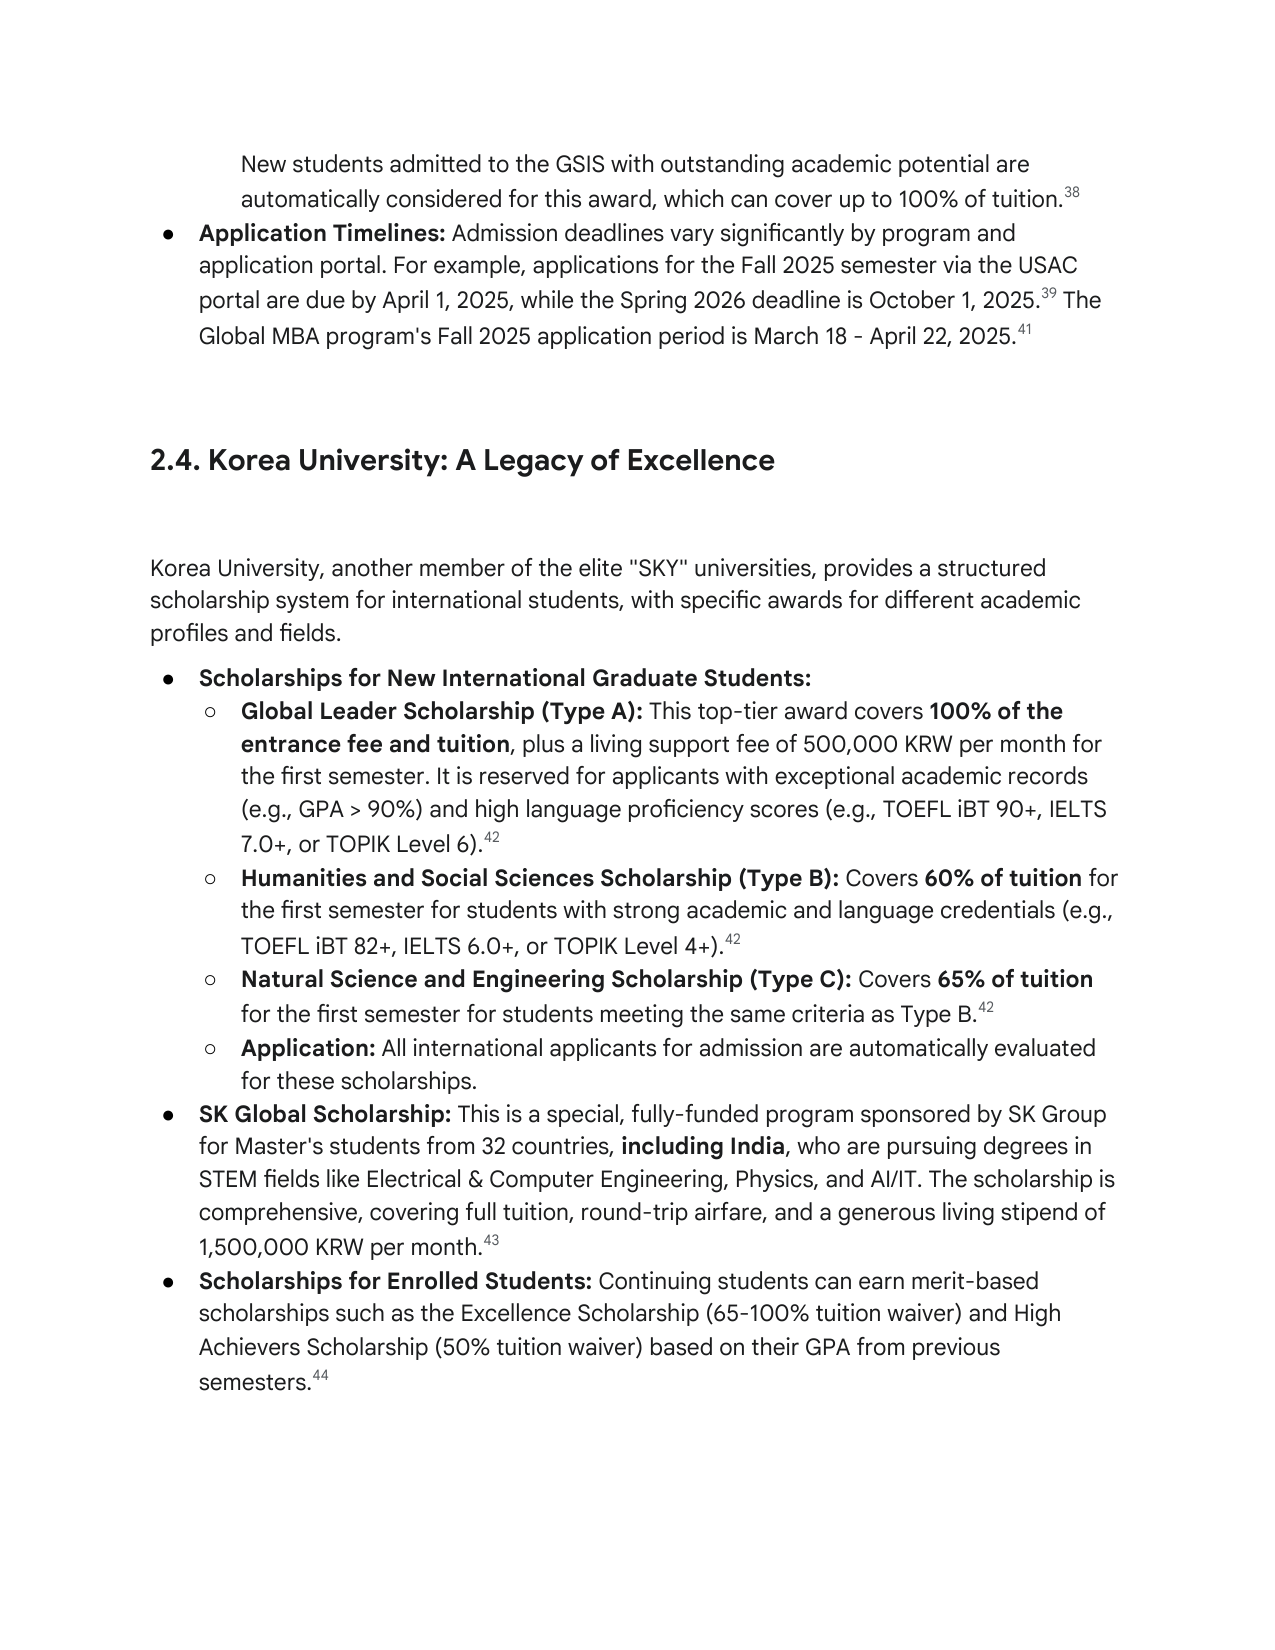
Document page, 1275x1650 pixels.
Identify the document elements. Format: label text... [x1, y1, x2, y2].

list Scholarships for New International Graduate Students: [161, 664, 1125, 693]
list Humanities and Social Sciences Scholarship (Type B): Covers 60% of tuition for the first semester for students with strong academic and language credentials (e.g., TOEFL iBT 82+, IELTS 6.0+, or TOPIK Level 4+).42 [203, 864, 1125, 961]
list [203, 150, 1125, 214]
list Natural Science and Engineering Scholarship (Type C): Covers 65% of tuition for the first semester for students meeting the same criteria as Type B.42 [203, 966, 1125, 1030]
list Global Leader Scholarship (Type A): This top-tier award covers 100% of the entrance fee and tuition, plus a living support fee of 500,000 KRW per month for the first semester. It is reserved for applicants with exceptional academic records (e.g., GPA > 90%) and high language proficiency scores (e.g., TOEFL iBT 90+, IELTS 7.0+, or TOPIK Level 6).42 [203, 697, 1125, 860]
list Application Timelines: Admission deadlines vary significantly by program and application portal. For example, applications for the Fall 2025 semester via the USAC portal are due by April 1, 2025, while the Spring 2026 deadline is October 1, 2025.39 The Global MBA program's Fall 2025 application period is March 18 - April 22, 2025.41 [161, 219, 1125, 352]
list Scholarships for Enrolled Students: Continuing students can earn merit-based scholarships such as the Excellence Scholarship (65-100% tuition waiver) and High Achievers Scholarship (50% tuition waiver) based on their GPA from previous semesters.44 [161, 1267, 1125, 1397]
list SK Global Scholarship: This is a special, fully-funded program sponsored by SK Group for Master's students from 32 countries, including India, who are pursuing degrees in STEM fields like Electrical & Computer Engineering, Physics, and AI/IT. The scholarship is comprehensive, covering full tuition, round-trip airfare, and a generous living stipend of 1,500,000 KRW per month.43 [161, 1100, 1125, 1262]
subtitle 2.4. Korea University: A Legacy of Excellence [150, 442, 1125, 478]
text Korea University, another member of the elite "SKY" universities, provides a structured scholarship system for international students, with specific awards for different academic profiles and fields. [150, 554, 1125, 648]
list Application: All international applicants for admission are automatically evaluated for these scholarships. [203, 1034, 1125, 1096]
